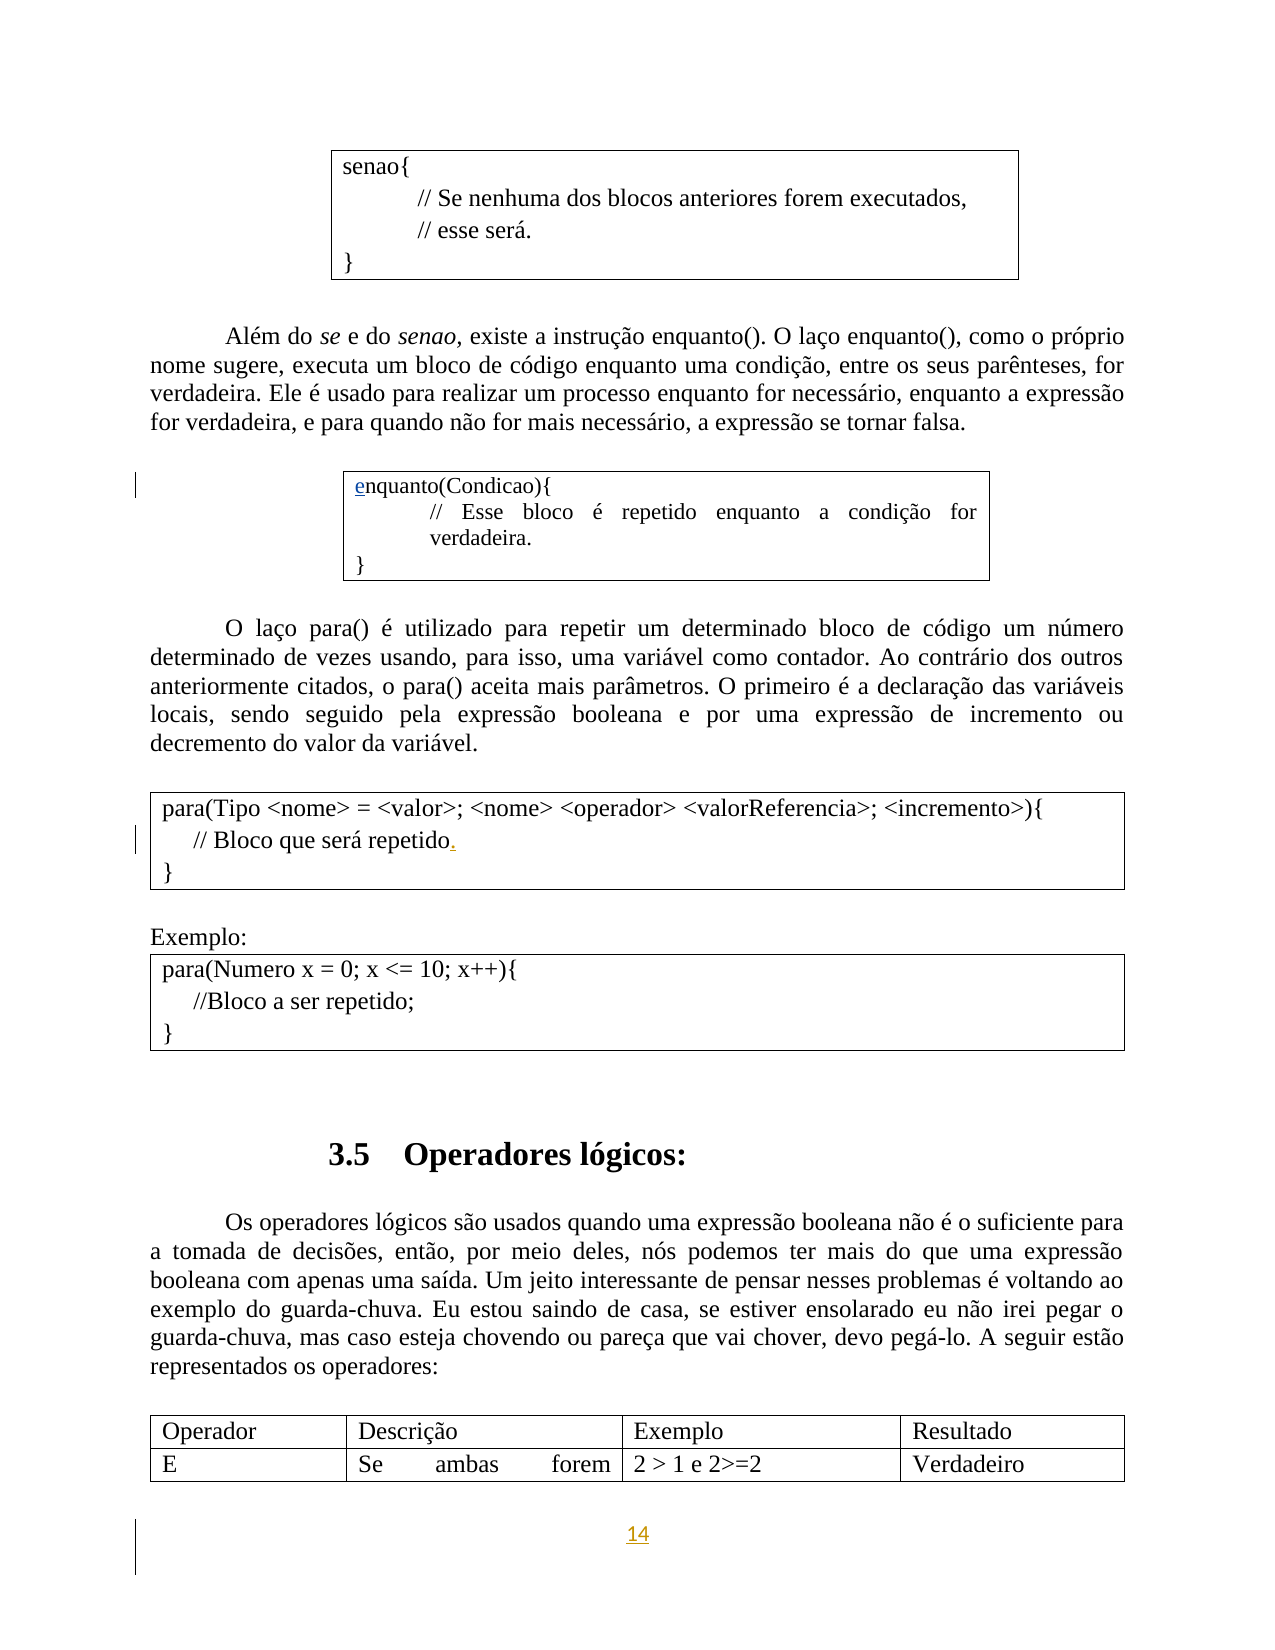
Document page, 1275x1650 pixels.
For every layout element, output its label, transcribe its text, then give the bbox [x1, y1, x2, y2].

table_header nquanto(Condicao){ // Esse bloco é repetido enquanto a condição for verdadeira. } [344, 472, 989, 580]
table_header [332, 151, 1018, 278]
table_cell E [151, 1449, 346, 1481]
list Operadores lógicos: [328, 1134, 1125, 1172]
table_cell Verdadeiro [901, 1449, 1124, 1481]
text Os operadores lógicos são usados quando uma expressão booleana não é o suficiente para a tomada de decisões, então, por meio deles, nós podemos ter mais do que uma expressão booleana com apenas uma saída. Um jeito interessante de pensar nesses problemas é voltando ao exemplo do guarda-chuva. Eu estou saindo de casa, se estiver ensolarado eu não irei pegar o guarda-chuva, mas caso esteja chovendo ou pareça que vai chover, devo pegá-lo. A seguir estão representados os operadores: [150, 1207, 1125, 1380]
table_header Exemplo [623, 1416, 900, 1448]
table_header Resultado [901, 1416, 1124, 1448]
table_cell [347, 1449, 622, 1481]
table_cell 2 > 1 e 2>=2 [623, 1449, 900, 1481]
table_header Operador [151, 1416, 346, 1448]
table_header para(Tipo <nome> = <valor>; <nome> <operador> <valorReferencia>; <incremento>){ // Bloco que será repetido } [151, 793, 1124, 889]
text O laço para() é utilizado para repetir um determinado bloco de código um número determinado de vezes usando, para isso, uma variável como contador. Ao contrário dos outros anteriormente citados, o para() aceita mais parâmetros. O primeiro é a declaração das variáveis locais, sendo seguido pela expressão booleana e por uma expressão de incremento ou decremento do valor da variável. [150, 613, 1125, 757]
text Além do se e do senao, existe a instrução enquanto(). O laço enquanto(), como o próprio nome sugere, executa um bloco de código enquanto uma condição, entre os seus parênteses, for verdadeira. Ele é usado para realizar um processo enquanto for necessário, enquanto a expressão for verdadeira, e para quando não for mais necessário, a expressão se tornar falsa. [150, 321, 1125, 436]
table_header Descrição [347, 1416, 622, 1448]
table_header para(Numero x = 0; x <= 10; x++){ //Bloco a ser repetido; } [151, 955, 1124, 1050]
text Exemplo: [150, 922, 1125, 950]
